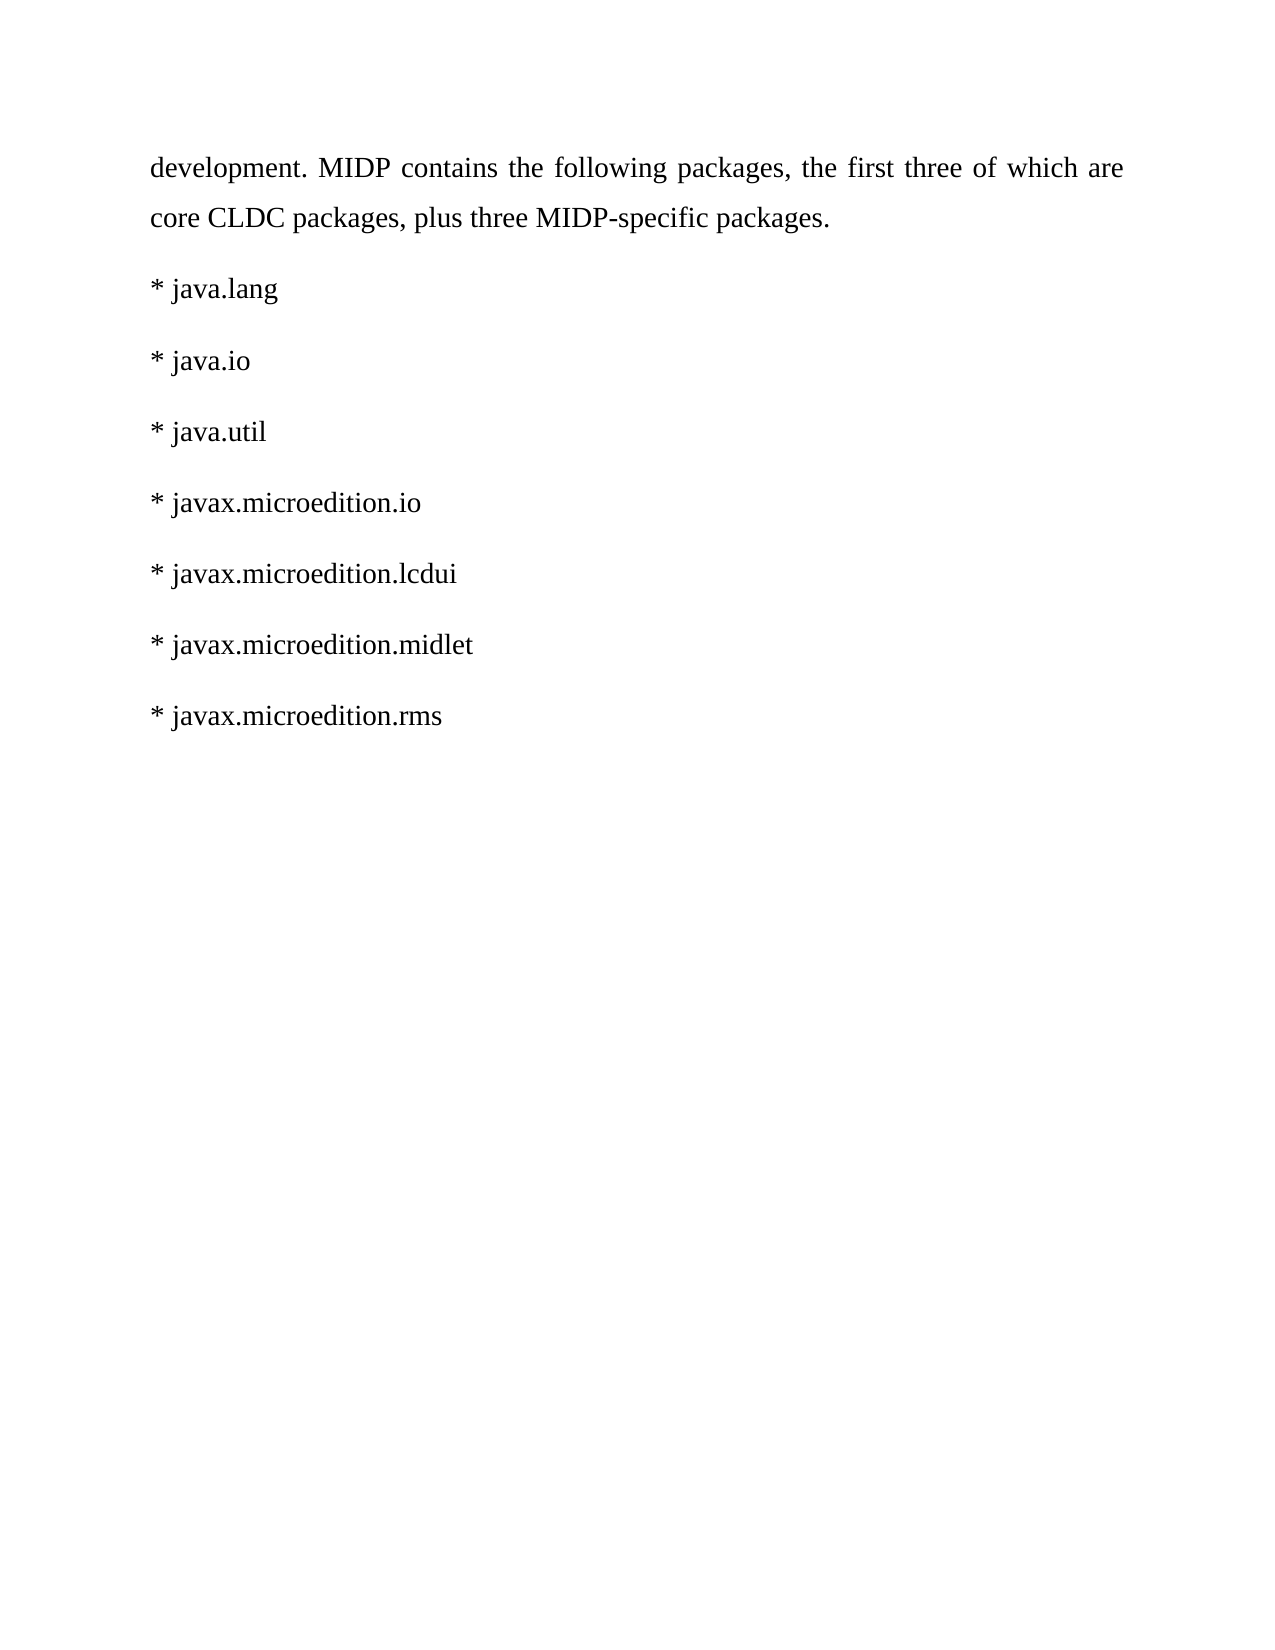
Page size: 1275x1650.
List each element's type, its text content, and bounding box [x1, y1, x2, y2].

text * javax.microedition.midlet [150, 627, 1125, 661]
text * javax.microedition.lcdui [150, 556, 1125, 589]
text * javax.microedition.rms [150, 698, 1125, 732]
text development. MIDP contains the following packages, the first three of which are core CLDC packages, plus three MIDP-specific packages. [150, 150, 1125, 234]
text * java.util [150, 414, 1125, 447]
text * java.io [150, 343, 1125, 376]
text * java.lang [150, 271, 1125, 305]
text * javax.microedition.io [150, 485, 1125, 518]
